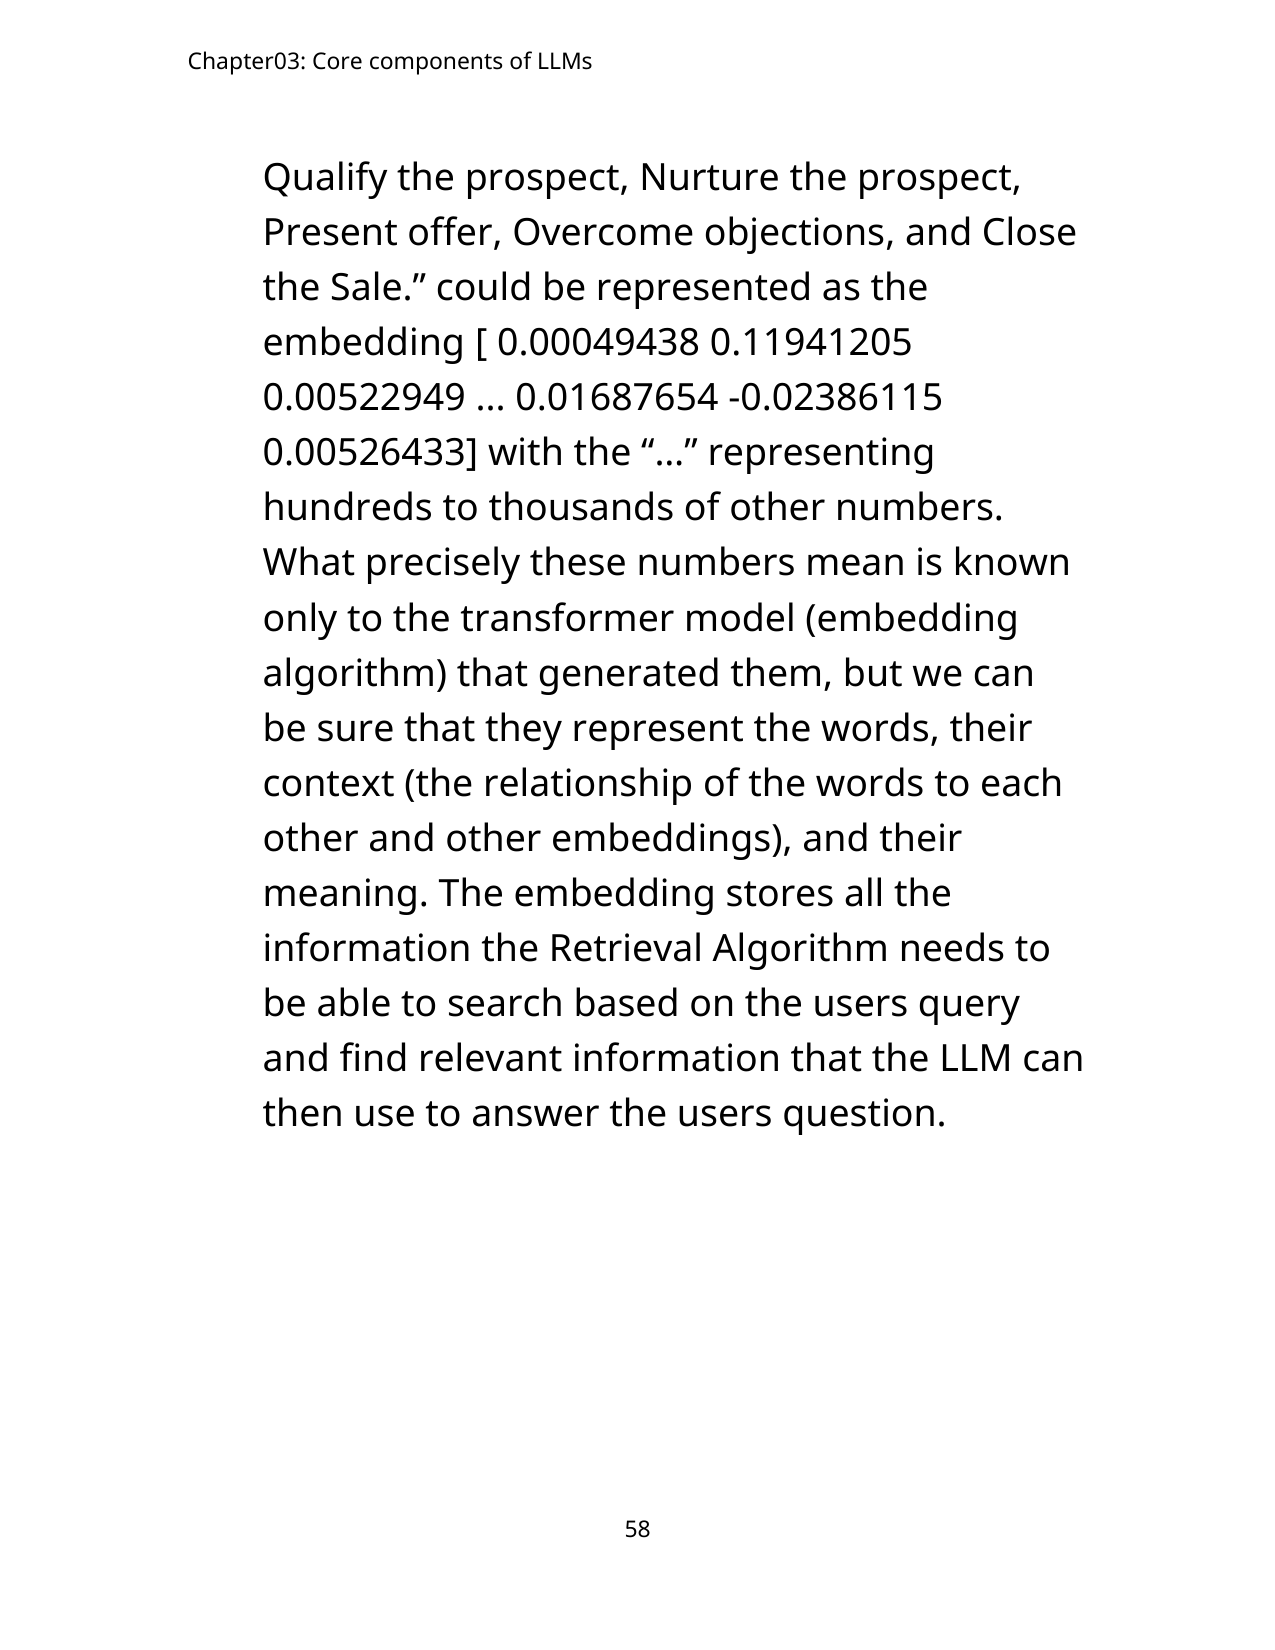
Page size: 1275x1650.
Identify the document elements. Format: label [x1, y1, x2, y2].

text [262, 150, 1087, 1138]
